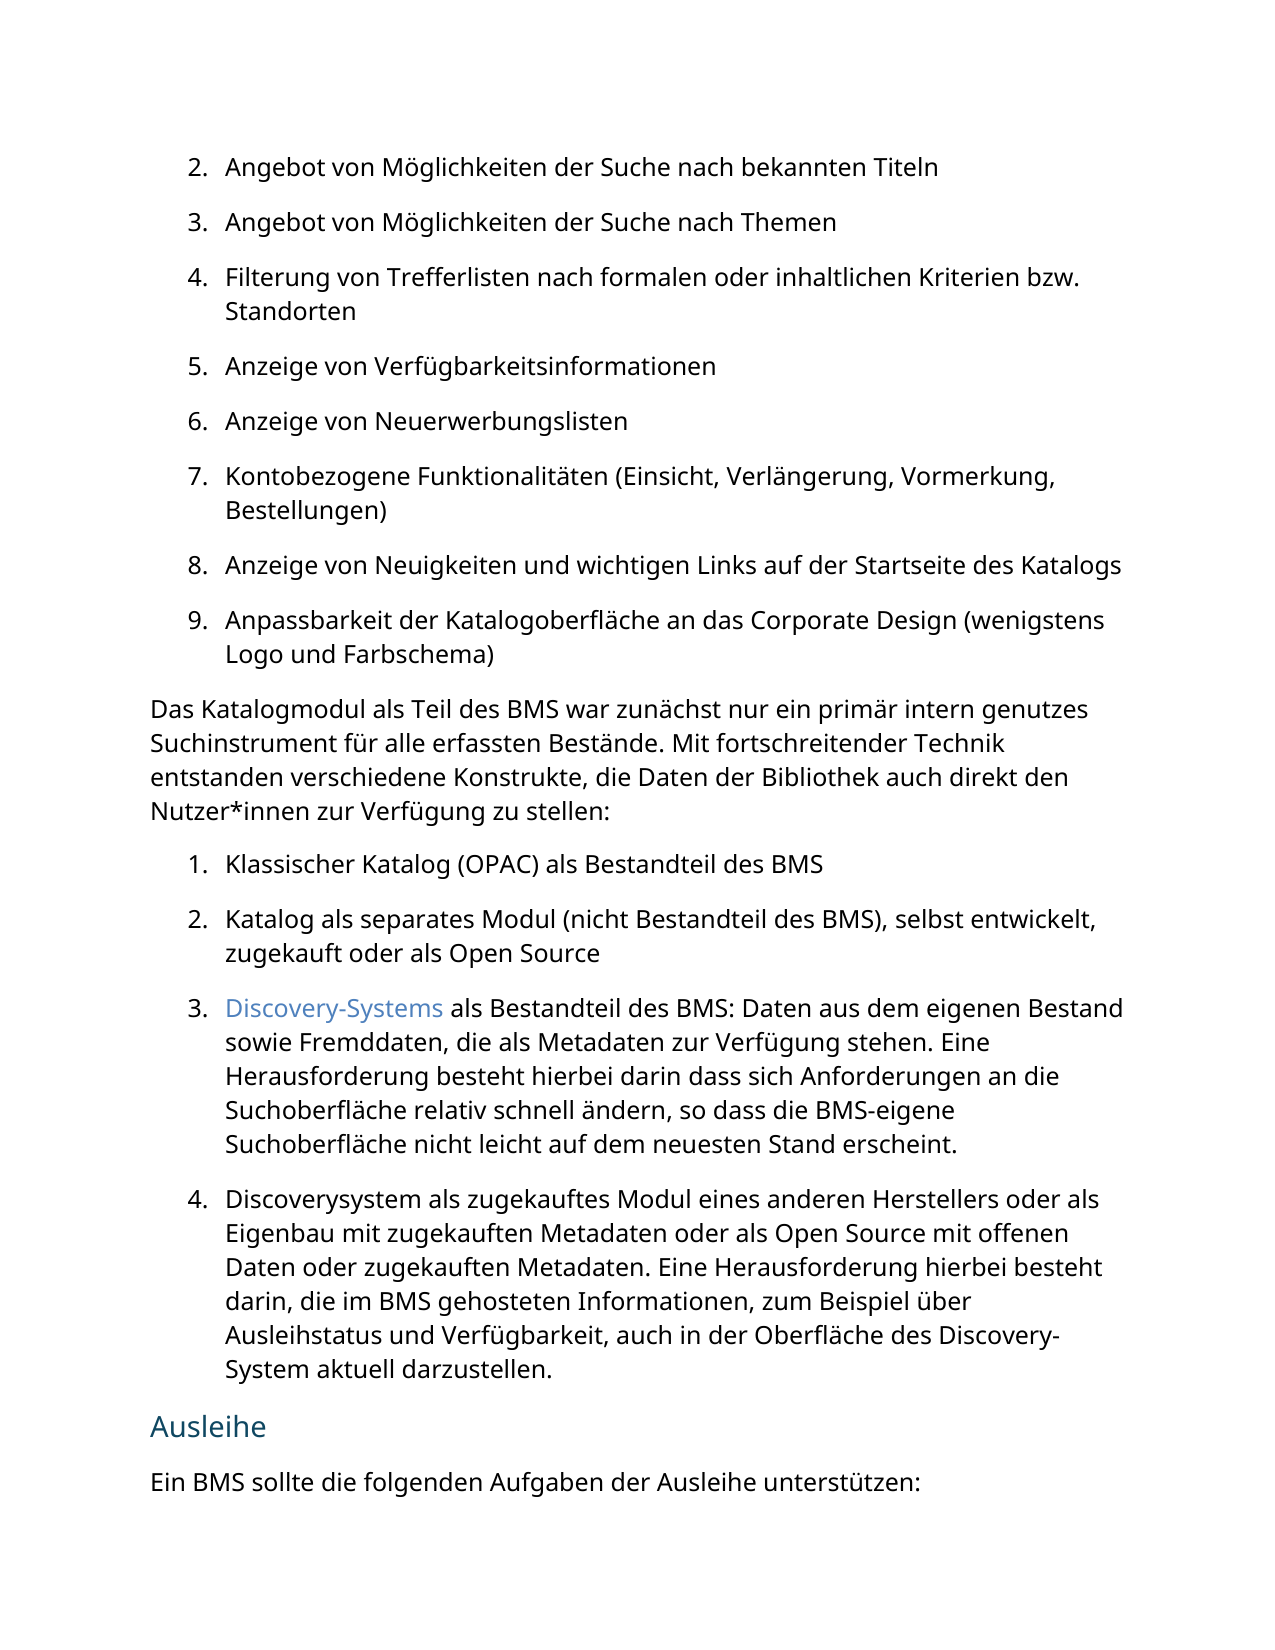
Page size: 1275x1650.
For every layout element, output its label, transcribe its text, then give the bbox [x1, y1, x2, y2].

text Das Katalogmodul als Teil des BMS war zunächst nur ein primär intern genutzes Suchinstrument für alle erfassten Bestände. Mit fortschreitender Technik entstanden verschiedene Konstrukte, die Daten der Bibliothek auch direkt den Nutzer*innen zur Verfügung zu stellen: [150, 691, 1125, 828]
list Anzeige von Verfügbarkeitsinformationen [187, 349, 1125, 383]
list Angebot von Möglichkeiten der Suche nach bekannten Titeln [187, 150, 1125, 184]
list Anpassbarkeit der Katalogoberfläche an das Corporate Design (wenigstens Logo und Farbschema) [187, 602, 1125, 671]
list Klassischer Katalog (OPAC) als Bestandteil des BMS [187, 846, 1125, 880]
text Ein BMS sollte die folgenden Aufgaben der Ausleihe unterstützen: [150, 1465, 1125, 1499]
list Filterung von Trefferlisten nach formalen oder inhaltlichen Kriterien bzw. Standorten [187, 260, 1125, 328]
list Anzeige von Neuerwerbungslisten [187, 404, 1125, 438]
list Angebot von Möglichkeiten der Suche nach Themen [187, 205, 1125, 239]
list Discovery-Systems als Bestandteil des BMS: Daten aus dem eigenen Bestand sowie Fremddaten, die als Metadaten zur Verfügung stehen. Eine Herausforderung besteht hierbei darin dass sich Anforderungen an die Suchoberfläche relativ schnell ändern, so dass die BMS-eigene Suchoberfläche nicht leicht auf dem neuesten Stand erscheint. [187, 990, 1125, 1161]
list Anzeige von Neuigkeiten und wichtigen Links auf der Startseite des Katalogs [187, 547, 1125, 582]
list Discoverysystem als zugekauftes Modul eines anderen Herstellers oder als Eigenbau mit zugekauften Metadaten oder als Open Source mit offenen Daten oder zugekauften Metadaten. Eine Herausforderung hierbei besteht darin, die im BMS gehosteten Informationen, zum Beispiel über Ausleihstatus und Verfügbarkeit, auch in der Oberfläche des Discovery-System aktuell darzustellen. [187, 1181, 1125, 1386]
list Katalog als separates Modul (nicht Bestandteil des BMS), selbst entwickelt, zugekauft oder als Open Source [187, 901, 1125, 969]
subtitle Ausleihe [150, 1407, 1125, 1446]
list Kontobezogene Funktionalitäten (Einsicht, Verlängerung, Vormerkung, Bestellungen) [187, 458, 1125, 527]
